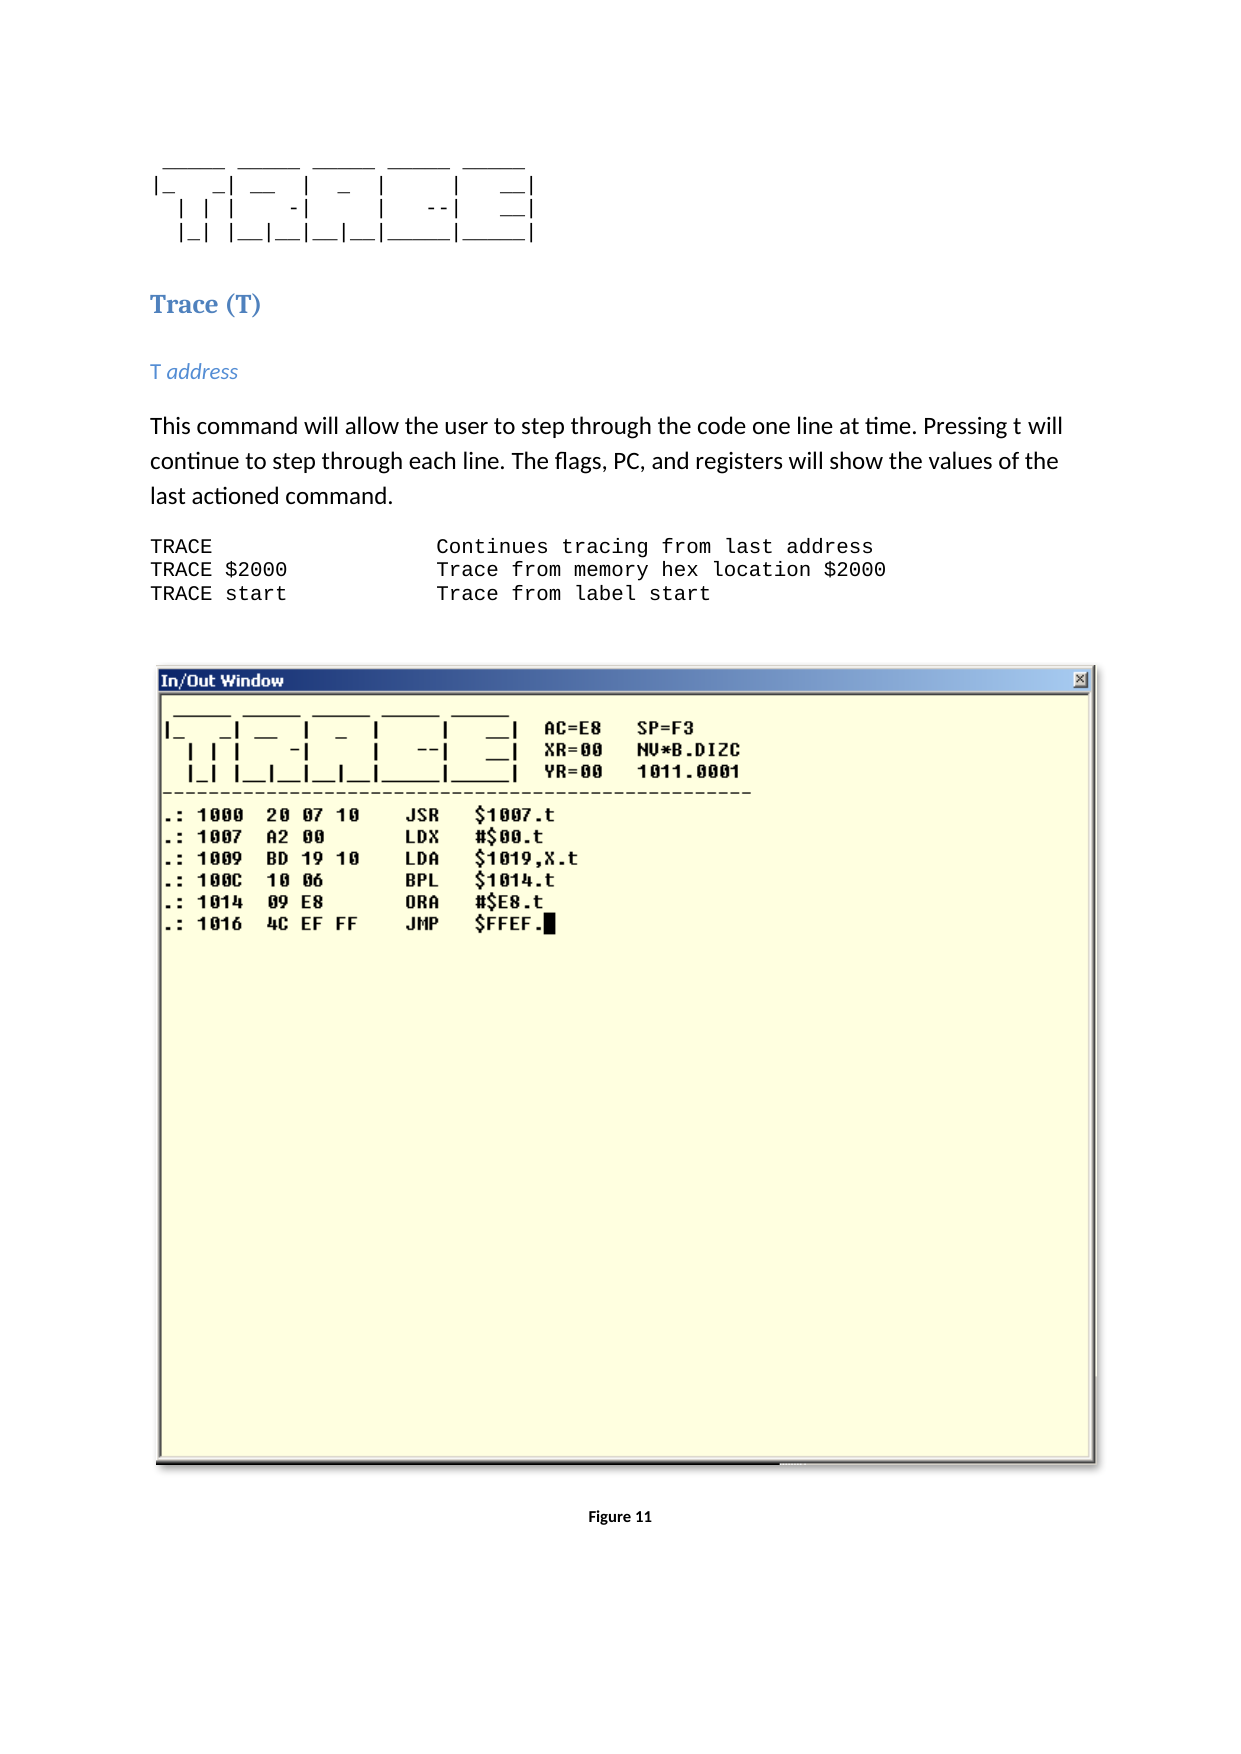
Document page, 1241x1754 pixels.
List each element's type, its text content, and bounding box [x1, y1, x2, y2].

text _____ _____ _____ _____ _____ [150, 150, 1090, 174]
text |_ _| __ | _ | | __| [150, 174, 1090, 197]
text |_| |__|__|__|__|_____|_____| [150, 221, 1090, 244]
text | | | -| | --| __| [150, 197, 1090, 221]
text T address [150, 325, 1090, 385]
subtitle Trace (T) [150, 289, 1090, 320]
text TRACE Continues tracing from last address [150, 536, 1090, 559]
text This command will allow the user to step through the code one line at time. Pressing t will continue to step through each line. The flags, PC, and registers will show the values of the last actioned command. [150, 410, 1090, 511]
text TRACE start Trace from label start [150, 583, 1090, 607]
text TRACE $2000 Trace from memory hex location $2000 [150, 559, 1090, 583]
picture [156, 665, 1097, 1465]
